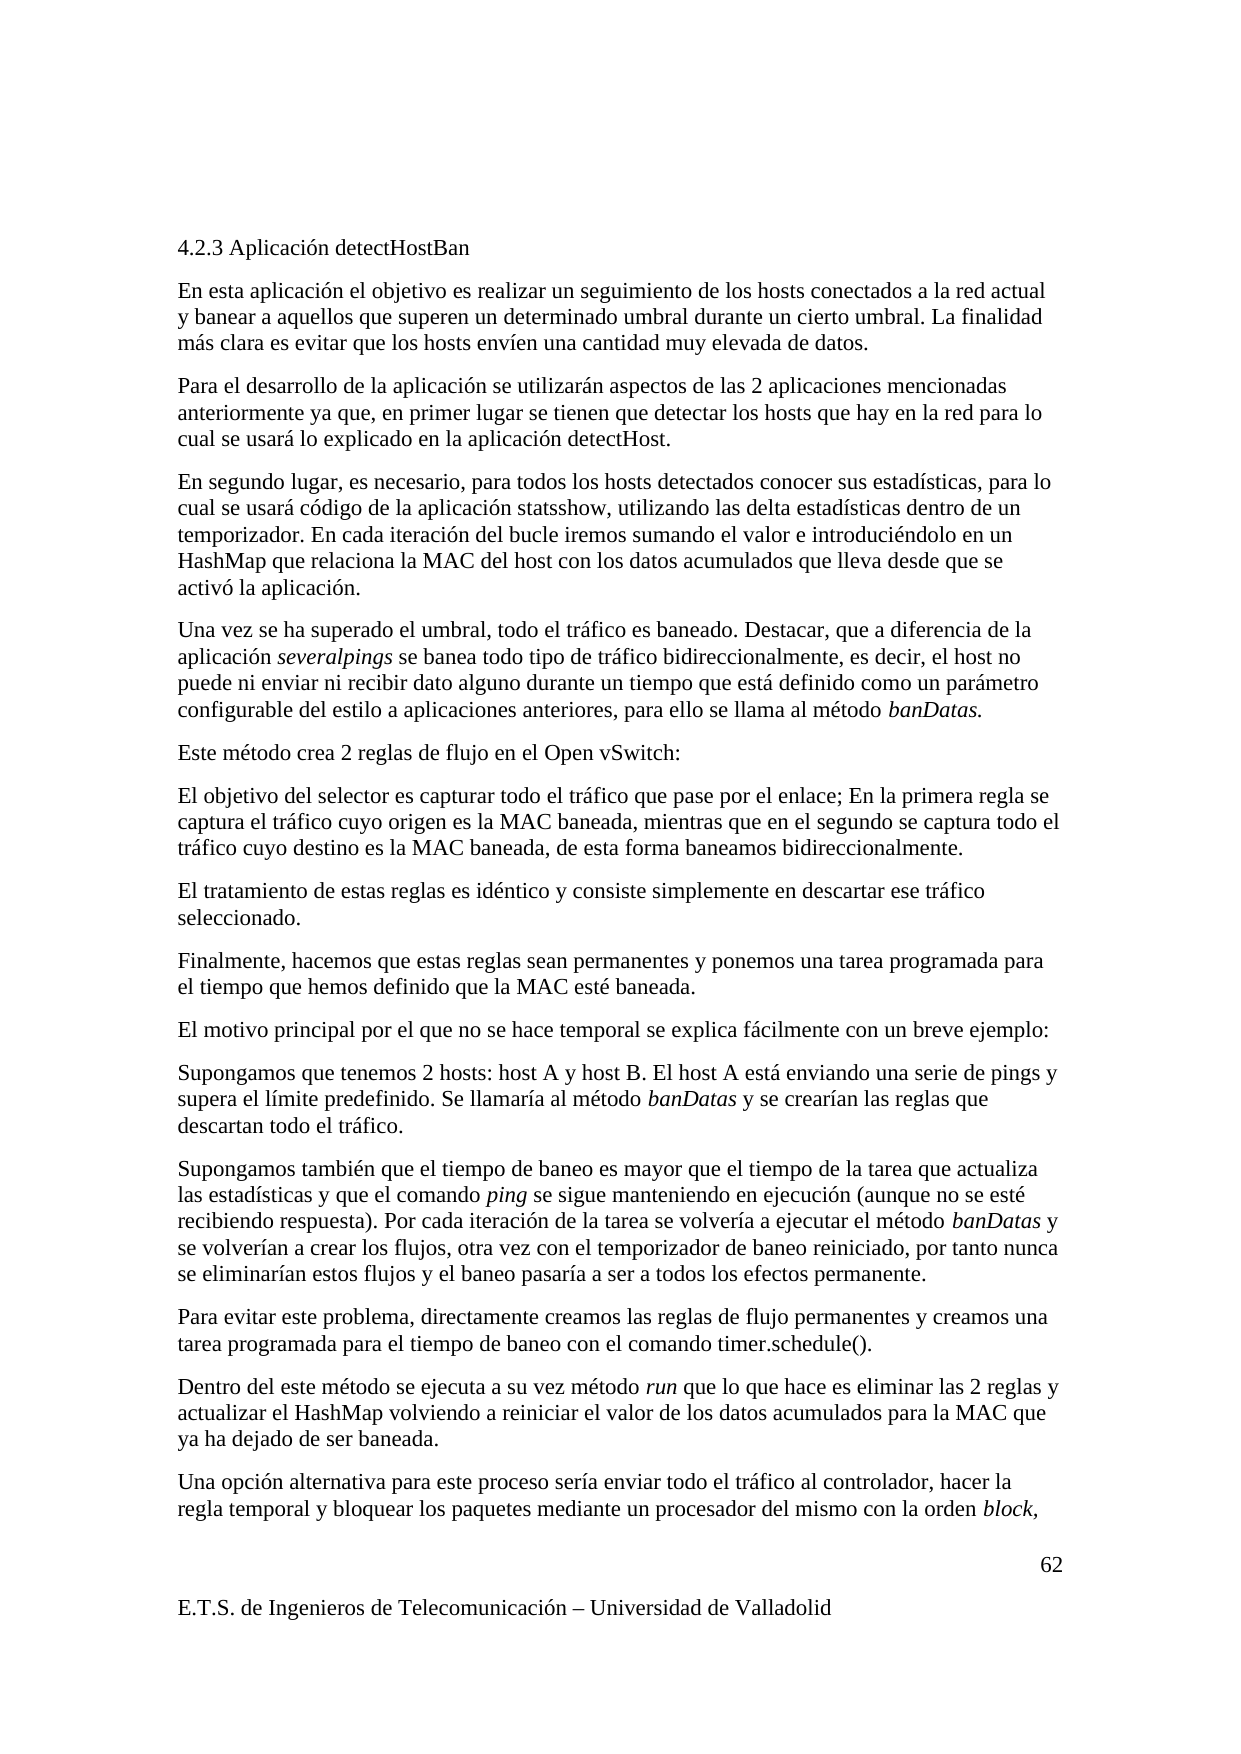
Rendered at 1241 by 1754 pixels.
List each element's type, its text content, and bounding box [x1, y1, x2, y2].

text Supongamos también que el tiempo de baneo es mayor que el tiempo de la tarea que actualiza las estadísticas y que el comando ping se sigue manteniendo en ejecución (aunque no se esté recibiendo respuesta). Por cada iteración de la tarea se volvería a ejecutar el método banDatas y se volverían a crear los flujos, otra vez con el temporizador de baneo reiniciado, por tanto nunca se eliminarían estos flujos y el baneo pasaría a ser a todos los efectos permanente. [177, 1155, 1063, 1287]
text El objetivo del selector es capturar todo el tráfico que pase por el enlace; En la primera regla se captura el tráfico cuyo origen es la MAC baneada, mientras que en el segundo se captura todo el tráfico cuyo destino es la MAC baneada, de esta forma baneamos bidireccionalmente. [177, 782, 1063, 861]
text 4.2.3 Aplicación detectHostBan [177, 234, 1063, 260]
text En esta aplicación el objetivo es realizar un seguimiento de los hosts conectados a la red actual y banear a aquellos que superen un determinado umbral durante un cierto umbral. La finalidad más clara es evitar que los hosts envíen una cantidad muy elevada de datos. [177, 277, 1063, 356]
text Dentro del este método se ejecuta a su vez método run que lo que hace es eliminar las 2 reglas y actualizar el HashMap volviendo a reiniciar el valor de los datos acumulados para la MAC que ya ha dejado de ser baneada. [177, 1373, 1063, 1452]
text Supongamos que tenemos 2 hosts: host A y host B. El host A está enviando una serie de pings y supera el límite predefinido. Se llamaría al método banDatas y se crearían las reglas que descartan todo el tráfico. [177, 1059, 1063, 1138]
text Para el desarrollo de la aplicación se utilizarán aspectos de las 2 aplicaciones mencionadas anteriormente ya que, en primer lugar se tienen que detectar los hosts que hay en la red para lo cual se usará lo explicado en la aplicación detectHost. [177, 372, 1063, 451]
text En segundo lugar, es necesario, para todos los hosts detectados conocer sus estadísticas, para lo cual se usará código de la aplicación statsshow, utilizando las delta estadísticas dentro de un temporizador. En cada iteración del bucle iremos sumando el valor e introduciéndolo en un HashMap que relaciona la MAC del host con los datos acumulados que lleva desde que se activó la aplicación. [177, 468, 1063, 600]
text El motivo principal por el que no se hace temporal se explica fácilmente con un breve ejemplo: [177, 1016, 1063, 1042]
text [177, 1468, 1063, 1521]
text Finalmente, hacemos que estas reglas sean permanentes y ponemos una tarea programada para el tiempo que hemos definido que la MAC esté baneada. [177, 947, 1063, 999]
text Para evitar este problema, directamente creamos las reglas de flujo permanentes y creamos una tarea programada para el tiempo de baneo con el comando timer.schedule(). [177, 1303, 1063, 1356]
text Una vez se ha superado el umbral, todo el tráfico es baneado. Destacar, que a diferencia de la aplicación severalpings se banea todo tipo de tráfico bidireccionalmente, es decir, el host no puede ni enviar ni recibir dato alguno durante un tiempo que está definido como un parámetro configurable del estilo a aplicaciones anteriores, para ello se llama al método banDatas. [177, 617, 1063, 722]
text Este método crea 2 reglas de flujo en el Open vSwitch: [177, 739, 1063, 765]
text El tratamiento de estas reglas es idéntico y consiste simplemente en descartar ese tráfico seleccionado. [177, 877, 1063, 930]
